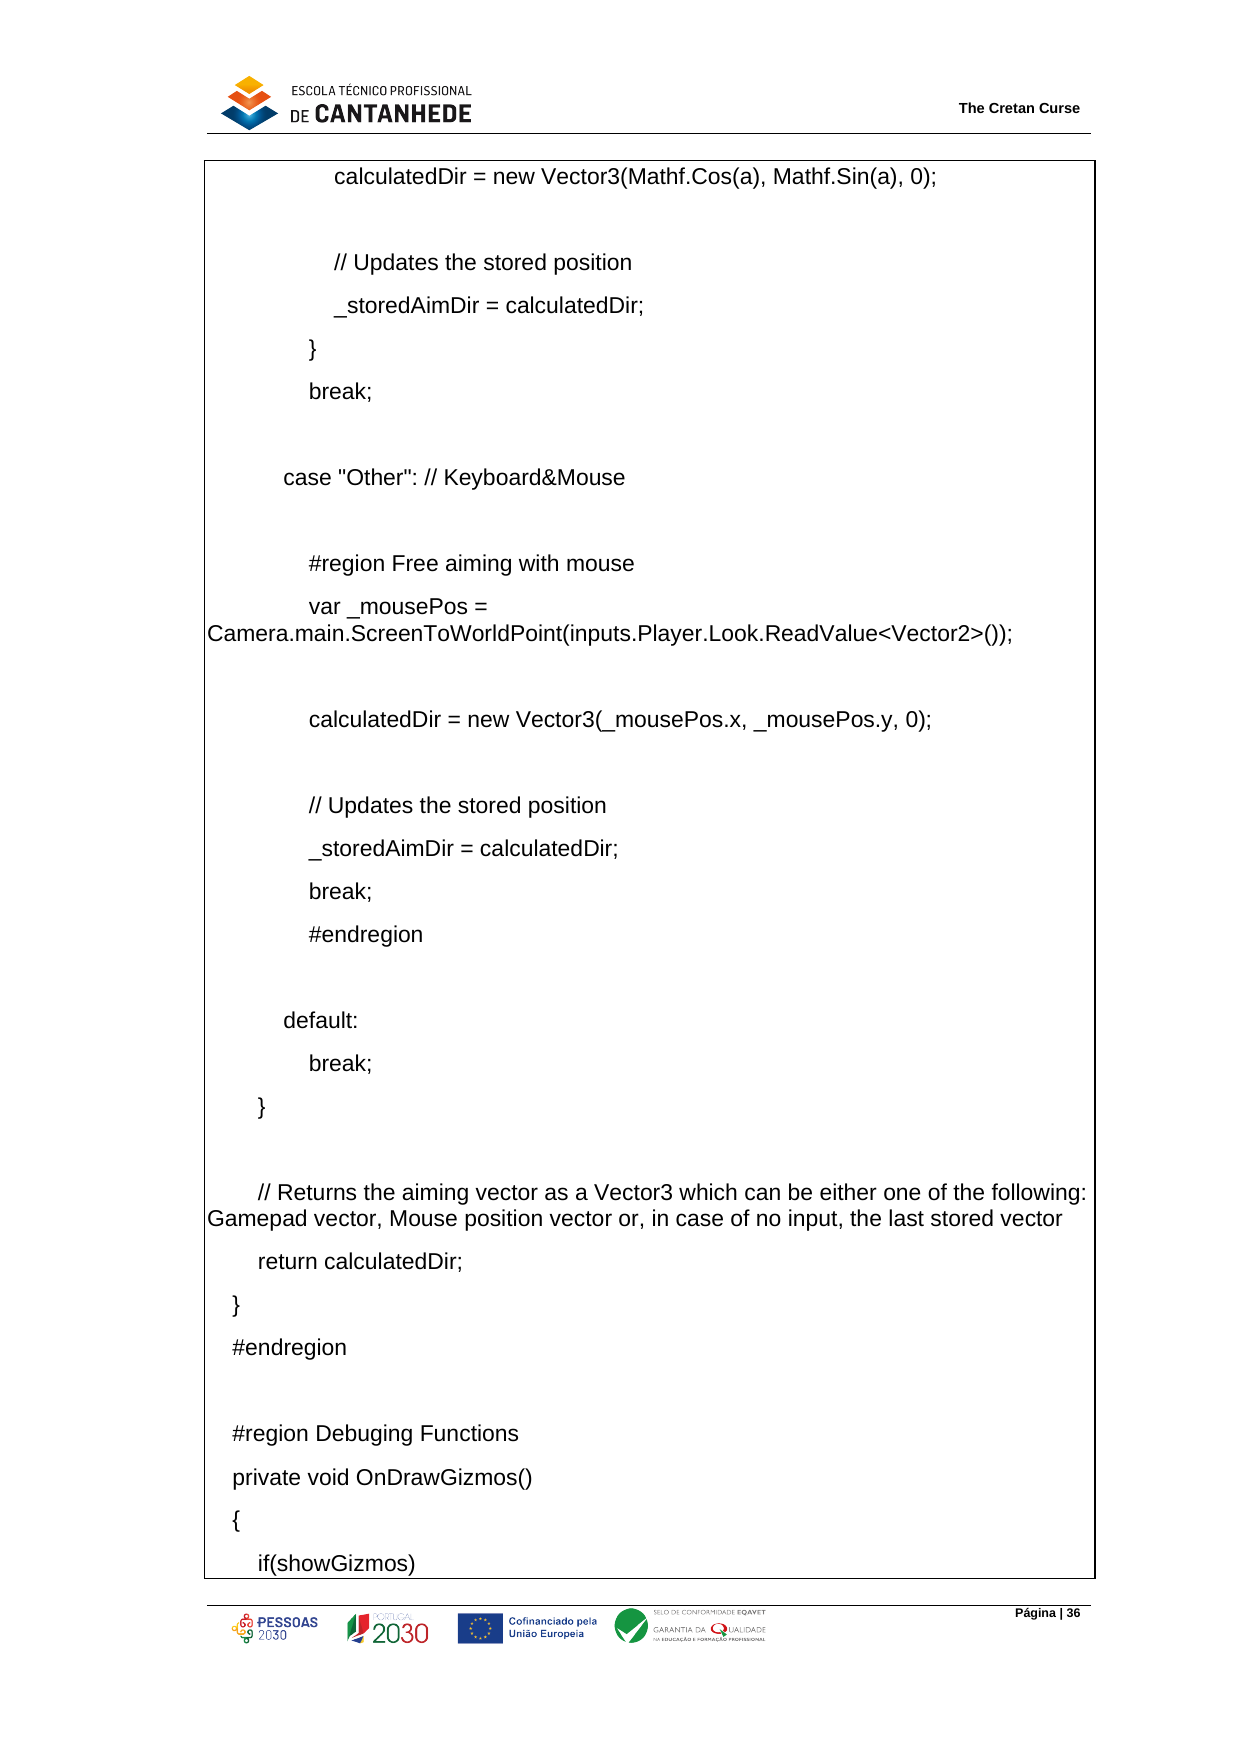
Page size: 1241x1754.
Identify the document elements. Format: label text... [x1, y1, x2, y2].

text { [205, 1503, 1094, 1533]
text private void OnDrawGizmos() [205, 1460, 1094, 1490]
text #endregion [205, 918, 1094, 947]
text break; [205, 1047, 1094, 1076]
text calculatedDir = new Vector3(Mathf.Cos(a), Mathf.Sin(a), 0); [205, 161, 1094, 189]
text // Updates the stored position [205, 789, 1094, 818]
text // Updates the stored position [205, 246, 1094, 276]
text #region Debuging Functions [205, 1417, 1094, 1447]
picture [218, 73, 475, 133]
text } [205, 1288, 1094, 1318]
text // Returns the aiming vector as a Vector3 which can be either one of the following: Gamepad vector, Mouse position vector or, in case of no input, the last stored vector [205, 1176, 1094, 1232]
text #endregion [205, 1331, 1094, 1361]
picture [614, 1608, 766, 1643]
text #region Free aiming with mouse [205, 547, 1094, 577]
text _storedAimDir = calculatedDir; [205, 289, 1094, 318]
text return calculatedDir; [205, 1245, 1094, 1275]
text calculatedDir = new Vector3(_mousePos.x, _mousePos.y, 0); [205, 703, 1094, 732]
text _storedAimDir = calculatedDir; [205, 832, 1094, 861]
text } [205, 332, 1094, 362]
picture [218, 1606, 608, 1654]
text case "Other": // Keyboard&Mouse [205, 461, 1094, 491]
text default: [205, 1004, 1094, 1033]
text } [205, 1090, 1094, 1119]
text break; [205, 875, 1094, 904]
text var _mousePos = Camera.main.ScreenToWorldPoint(inputs.Player.Look.ReadValue<Vector2>()); [205, 590, 1094, 646]
text break; [205, 375, 1094, 404]
text if(showGizmos) [205, 1546, 1094, 1578]
